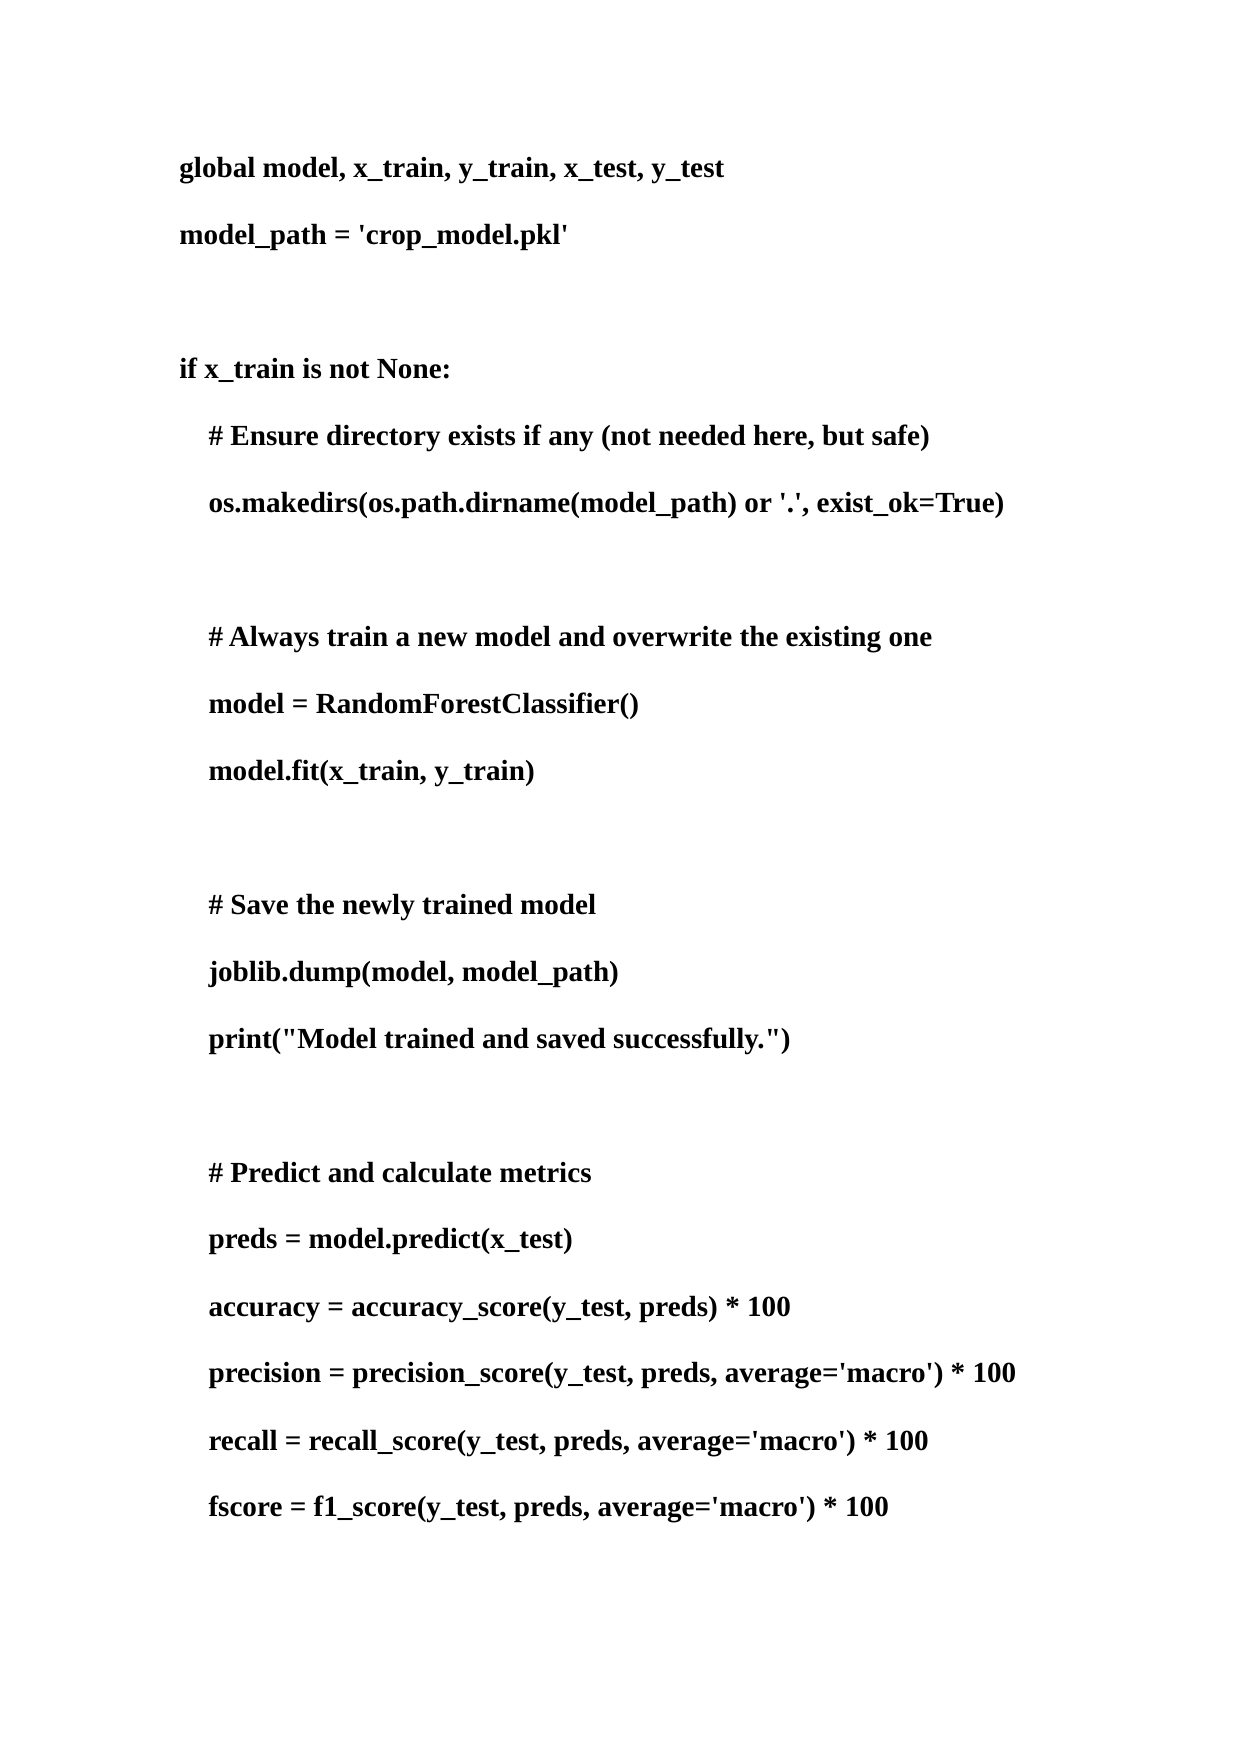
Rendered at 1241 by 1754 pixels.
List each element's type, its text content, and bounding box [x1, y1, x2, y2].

text fscore = f1_score(y_test, preds, average='macro') * 100 [150, 1489, 1090, 1523]
text model = RandomForestClassifier() [150, 686, 1090, 719]
text precision = precision_score(y_test, preds, average='macro') * 100 [150, 1356, 1090, 1389]
text # Save the newly trained model [150, 887, 1090, 920]
text model_path = 'crop_model.pkl' [150, 217, 1090, 251]
text # Ensure directory exists if any (not needed here, but safe) [150, 418, 1090, 451]
text model.fit(x_train, y_train) [150, 753, 1090, 786]
text recall = recall_score(y_test, preds, average='macro') * 100 [150, 1423, 1090, 1456]
text joblib.dump(model, model_path) [150, 954, 1090, 987]
text global model, x_train, y_train, x_test, y_test [150, 150, 1090, 183]
text # Always train a new model and overwrite the existing one [150, 619, 1090, 652]
text # Predict and calculate metrics [150, 1155, 1090, 1188]
text os.makedirs(os.path.dirname(model_path) or '.', exist_ok=True) [150, 485, 1090, 518]
text print("Model trained and saved successfully.") [150, 1021, 1090, 1054]
text if x_train is not None: [150, 351, 1090, 384]
text preds = model.predict(x_test) [150, 1222, 1090, 1255]
text accuracy = accuracy_score(y_test, preds) * 100 [150, 1289, 1090, 1322]
